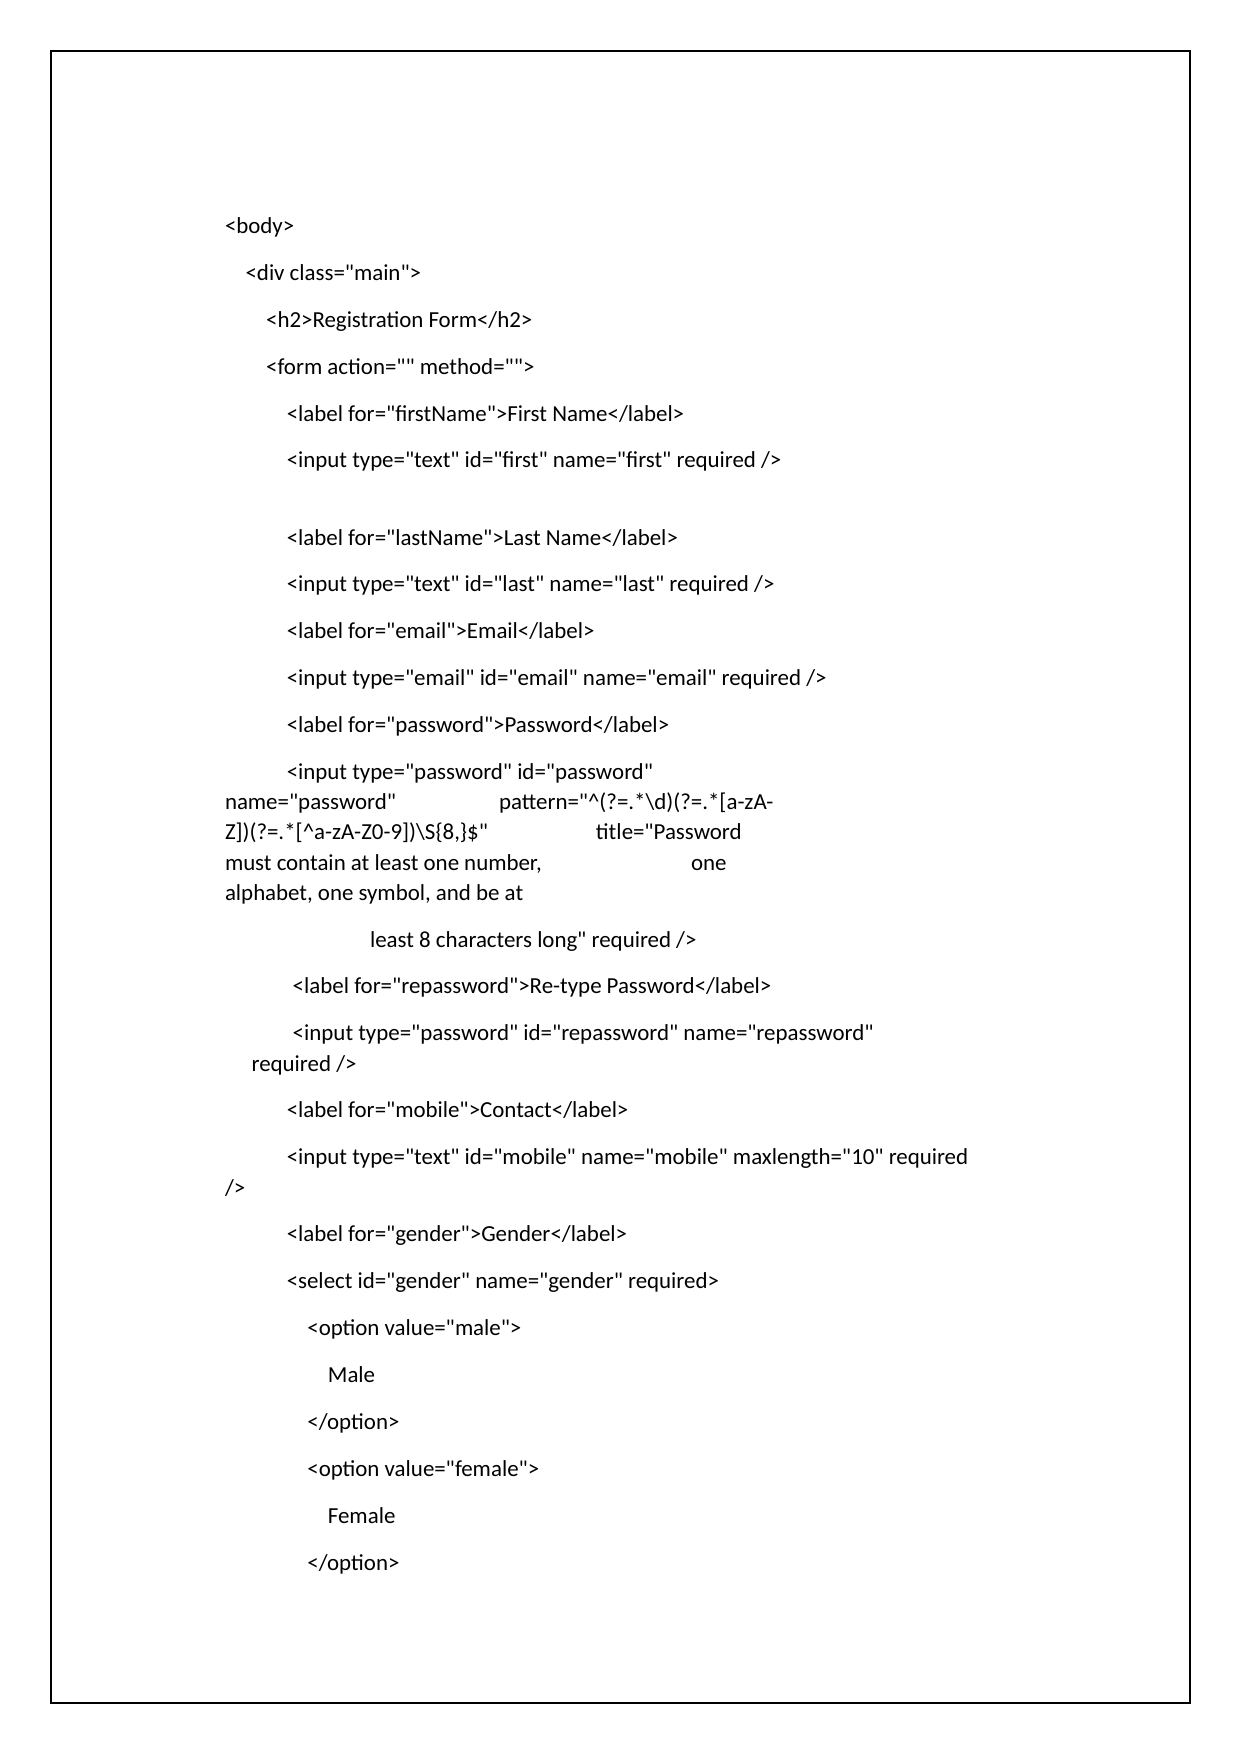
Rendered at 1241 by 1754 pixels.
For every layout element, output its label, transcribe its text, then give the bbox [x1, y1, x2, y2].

text <input type="password" id="repassword" name="repassword" required /> [251, 1018, 974, 1077]
text <label for="firstName">First Name</label> [225, 399, 974, 427]
text <input type="text" id="first" name="first" required /> [225, 446, 974, 473]
text <label for="gender">Gender</label> [225, 1219, 974, 1247]
text </option> [225, 1407, 974, 1435]
text <input type="text" id="last" name="last" required /> [225, 569, 974, 597]
text <label for="email">Email</label> [225, 616, 974, 644]
text least 8 characters long" required /> [251, 925, 974, 953]
text <form action="" method=""> [225, 352, 974, 380]
text Female [225, 1501, 974, 1529]
text Male [225, 1360, 974, 1388]
text <h2>Registration Form</h2> [225, 305, 974, 333]
text <input type="email" id="email" name="email" required /> [225, 663, 974, 691]
text <option value="female"> [225, 1454, 974, 1482]
text <body> [225, 211, 974, 239]
text <label for="lastName">Last Name</label> [225, 523, 974, 551]
text <select id="gender" name="gender" required> [225, 1266, 974, 1294]
text <input type="password" id="password" name="password" pattern="^(?=.*\d)(?=.*[a-zA-Z])(?=.*[^a-zA-Z0-9])\S{8,}$" title="Password must contain at least one number, one alphabet, one symbol, and be at [225, 757, 792, 906]
text <label for="mobile">Contact</label> [225, 1096, 974, 1123]
text </option> [225, 1548, 974, 1576]
text <option value="male"> [225, 1313, 974, 1341]
text <label for="repassword">Re-type Password</label> [251, 972, 974, 999]
text <label for="password">Password</label> [225, 710, 974, 738]
text <input type="text" id="mobile" name="mobile" maxlength="10" required /> [225, 1142, 974, 1201]
text <div class="main"> [225, 258, 974, 286]
